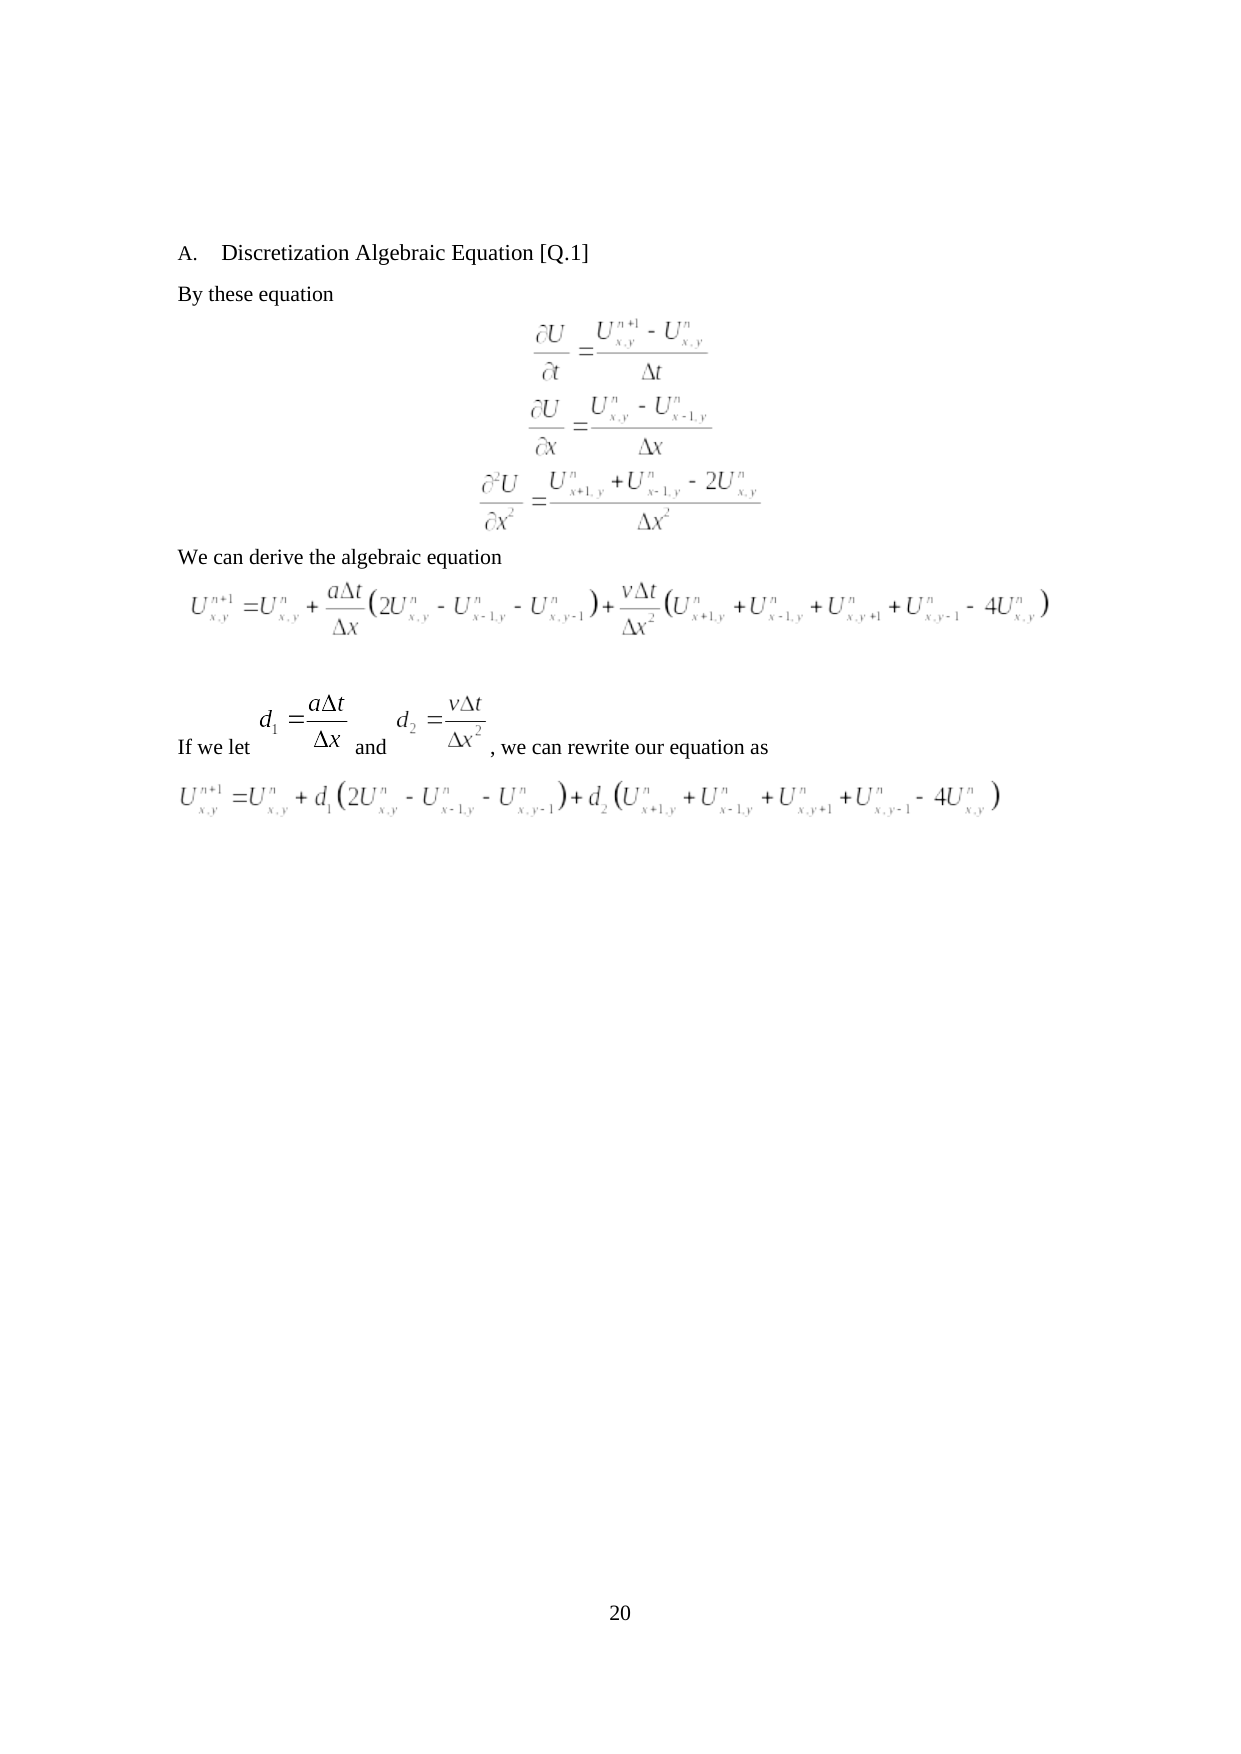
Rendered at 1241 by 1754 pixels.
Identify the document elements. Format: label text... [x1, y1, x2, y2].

text We can derive the algebraic equation [177, 538, 1063, 575]
subtitle Discretization Algebraic Equation [Q.1] [177, 233, 1063, 271]
text If we let and , we can rewrite our equation as [177, 688, 1063, 763]
text By these equation [177, 275, 1063, 313]
